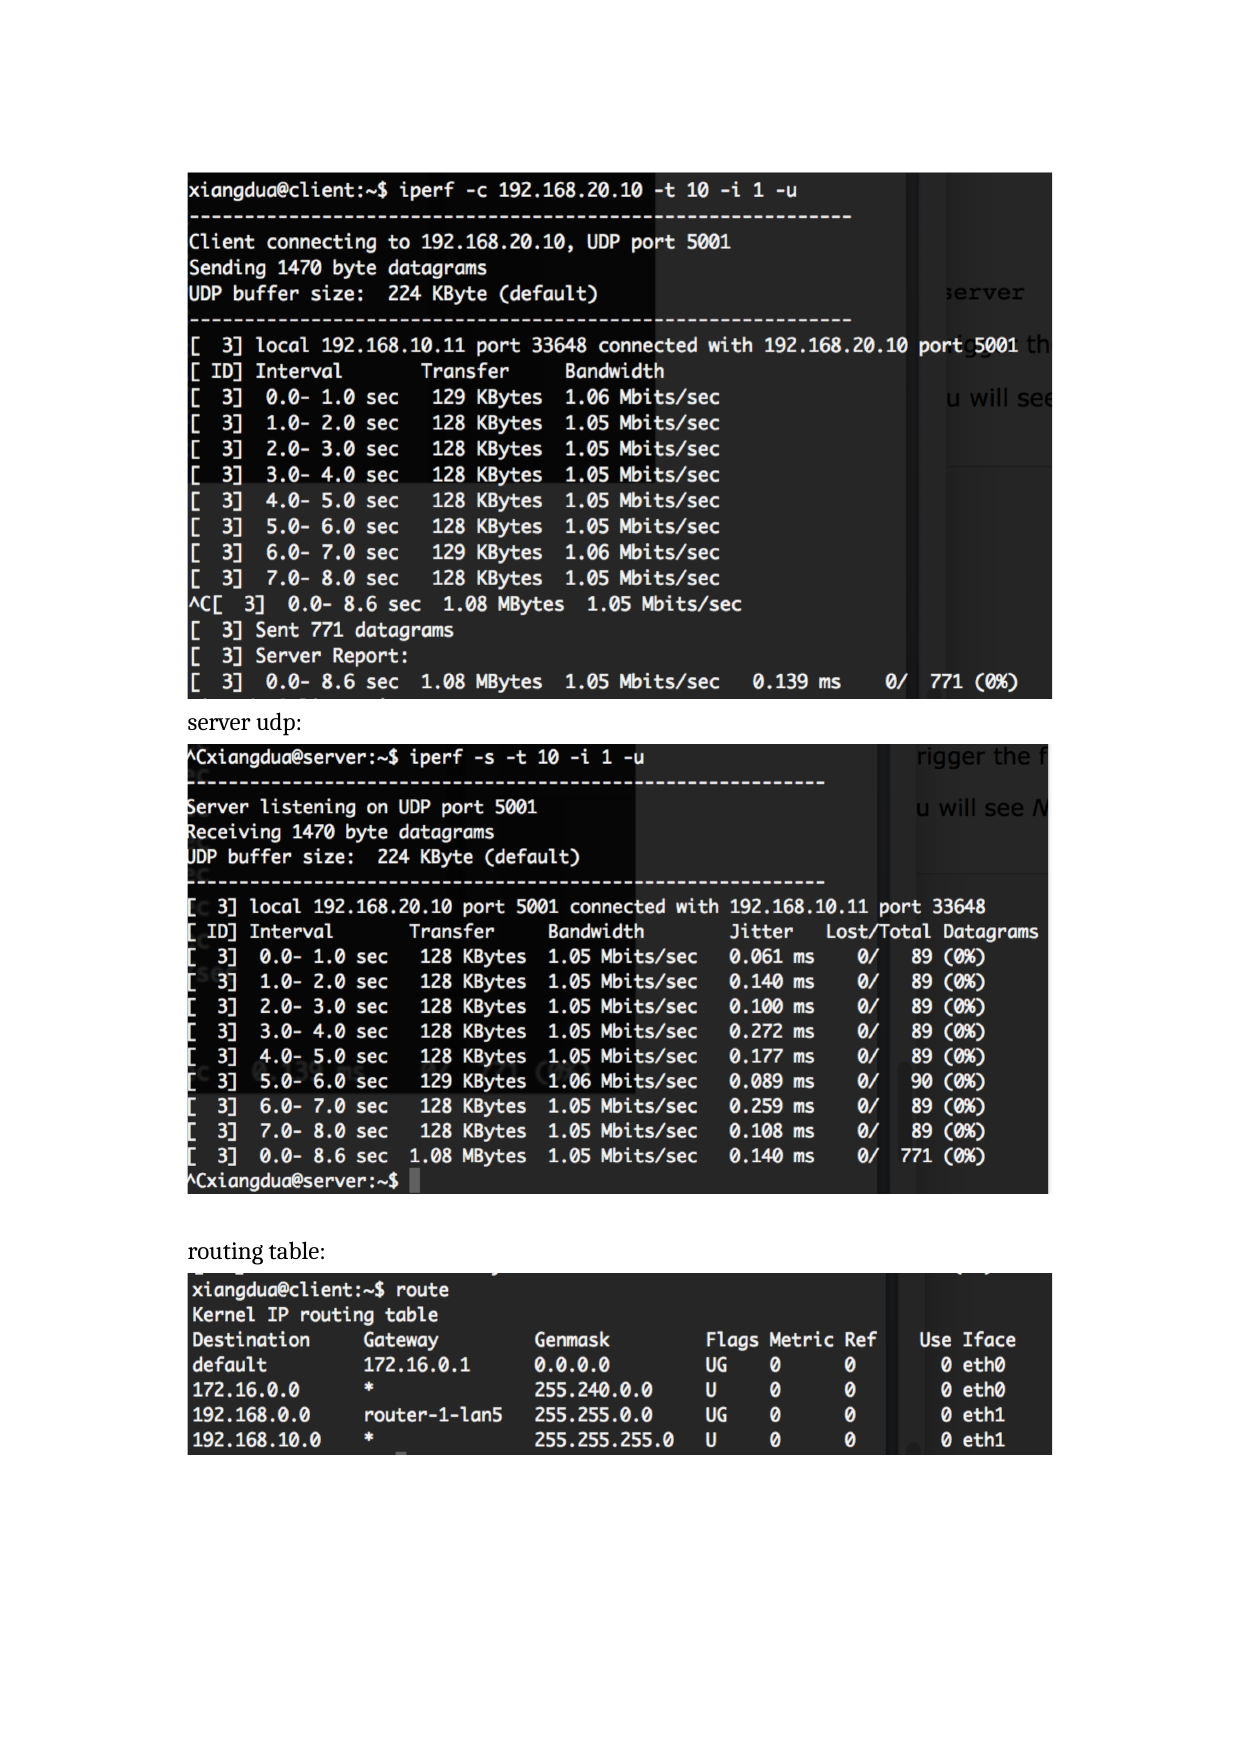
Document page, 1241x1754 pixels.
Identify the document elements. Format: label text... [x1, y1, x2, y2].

picture [187, 1273, 1053, 1455]
picture [187, 744, 1053, 1194]
text routing table: [187, 1229, 1053, 1273]
picture [187, 172, 1053, 699]
text server udp: [187, 701, 1053, 744]
